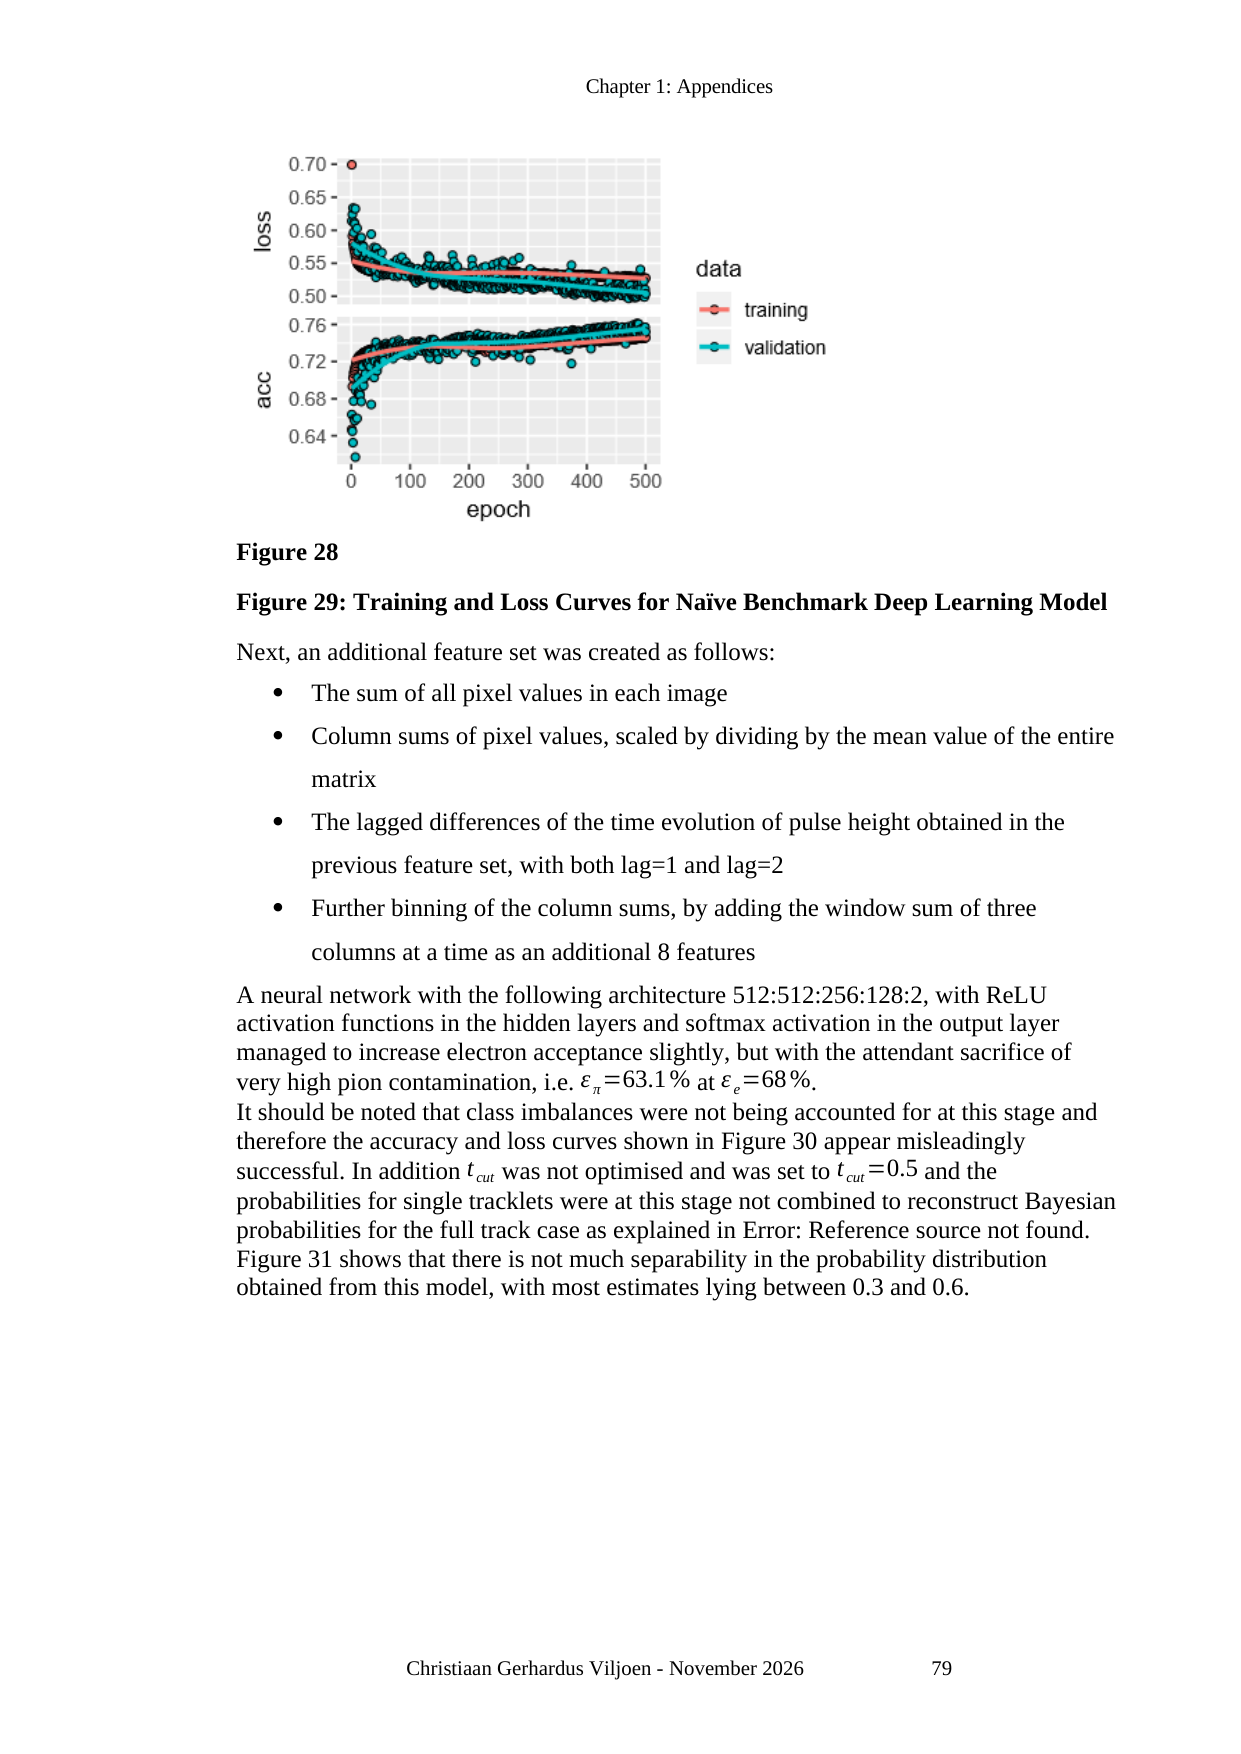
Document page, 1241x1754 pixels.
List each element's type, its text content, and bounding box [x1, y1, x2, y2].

list The sum of all pixel values in each image [274, 678, 1122, 707]
list The lagged differences of the time evolution of pulse height obtained in the previous feature set, with both lag=1 and lag=2 [274, 807, 1122, 879]
text Next, an additional feature set was created as follows: [236, 637, 1122, 665]
list Column sums of pixel values, scaled by dividing by the mean value of the entire matrix [274, 721, 1122, 793]
text A neural network with the following architecture 512:512:256:128:2, with ReLU activation functions in the hidden layers and softmax activation in the output layer managed to increase electron acceptance slightly, but with the attendant sacrifice of very high pion contamination, i.e. at . [236, 980, 1122, 1097]
picture [236, 135, 848, 538]
list Further binning of the column sums, by adding the window sum of three columns at a time as an additional 8 features [274, 893, 1122, 965]
